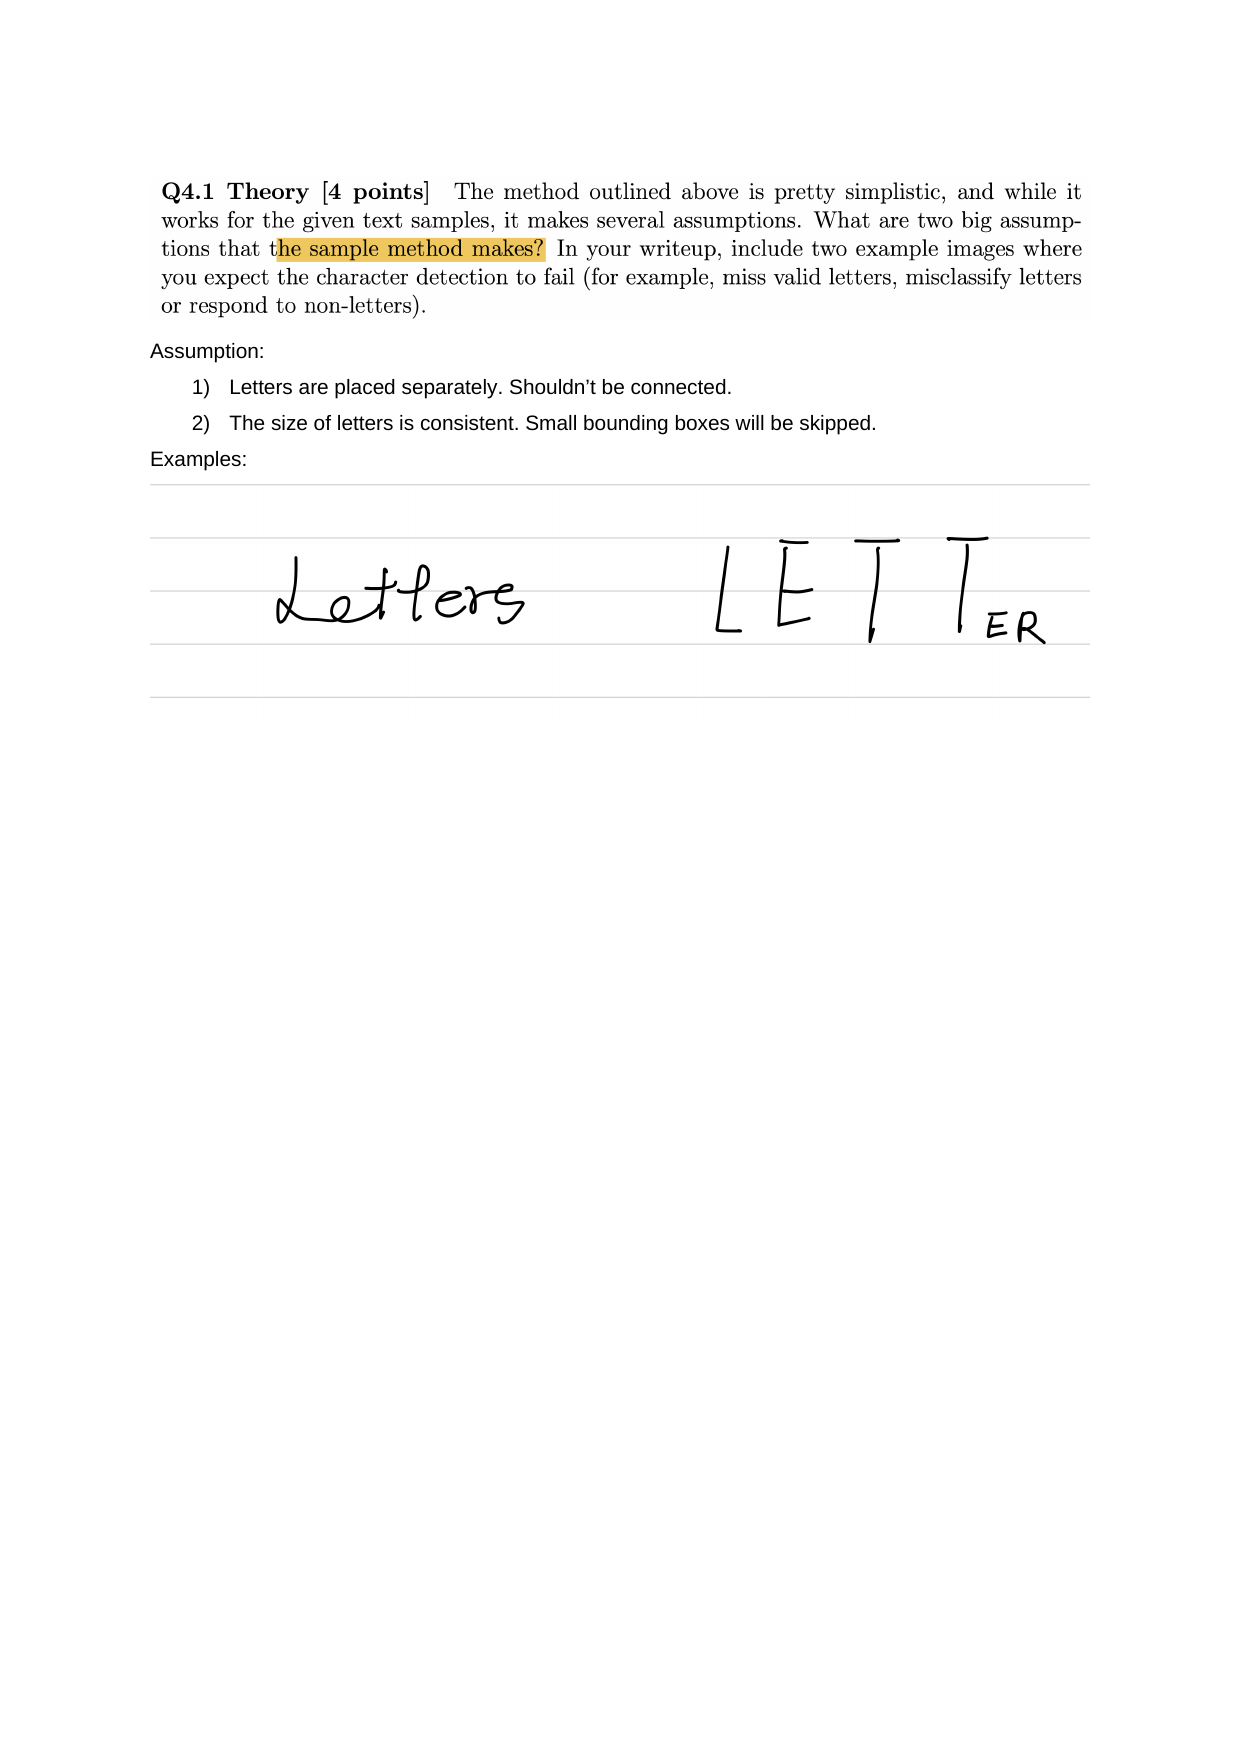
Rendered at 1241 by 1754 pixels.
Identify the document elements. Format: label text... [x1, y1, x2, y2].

text Examples: [150, 447, 1090, 471]
picture [150, 482, 1091, 725]
list Letters are placed separately. Shouldn’t be connected. [192, 375, 1090, 399]
picture [150, 177, 1091, 322]
text Assumption: [150, 339, 1090, 363]
list The size of letters is consistent. Small bounding boxes will be skipped. [192, 411, 1090, 435]
